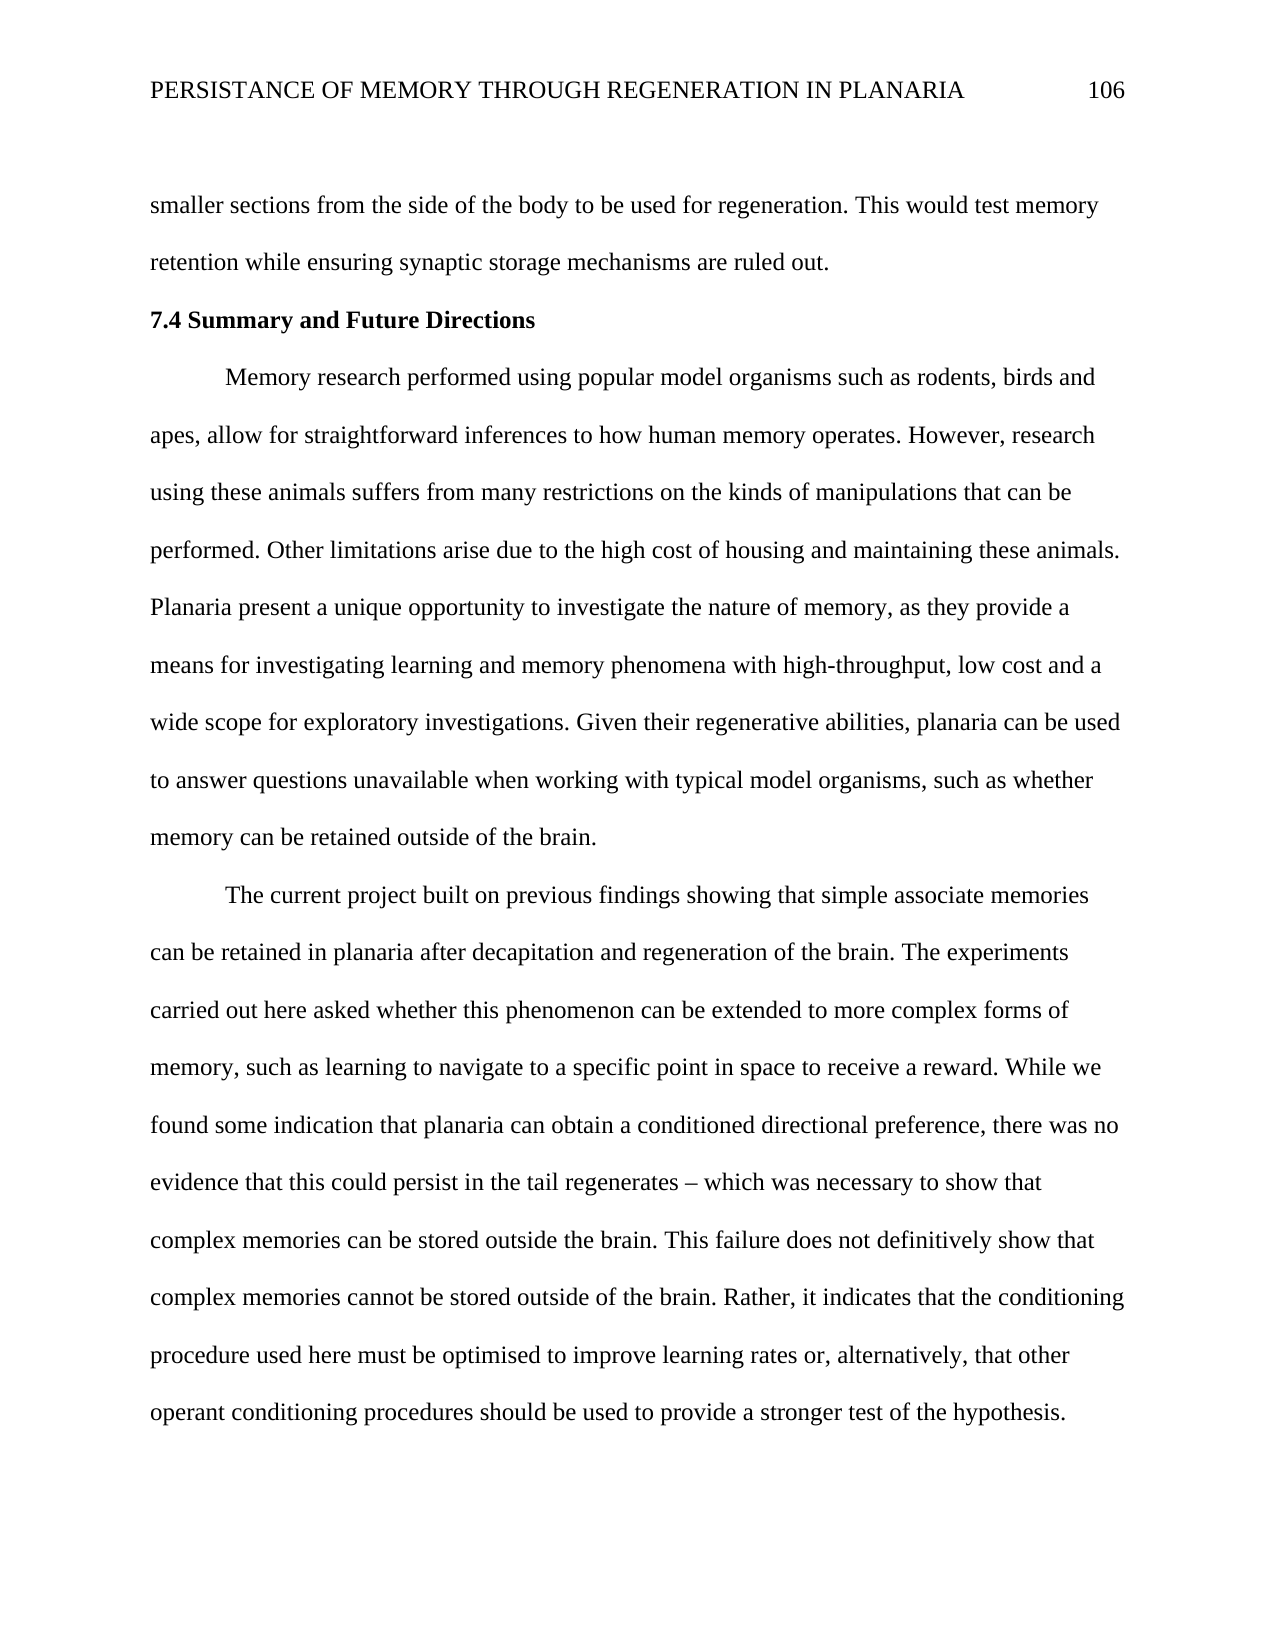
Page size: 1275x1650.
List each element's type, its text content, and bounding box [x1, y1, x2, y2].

subtitle 7.4 Summary and Future Directions [150, 305, 1125, 334]
text Memory research performed using popular model organisms such as rodents, birds and apes, allow for straightforward inferences to how human memory operates. However, research using these animals suffers from many restrictions on the kinds of manipulations that can be performed. Other limitations arise due to the high cost of housing and maintaining these animals. Planaria present a unique opportunity to investigate the nature of memory, as they provide a means for investigating learning and memory phenomena with high-throughput, low cost and a wide scope for exploratory investigations. Given their regenerative abilities, planaria can be used to answer questions unavailable when working with typical model organisms, such as whether memory can be retained outside of the brain. [150, 362, 1125, 851]
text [150, 190, 1125, 276]
text The current project built on previous findings showing that simple associate memories can be retained in planaria after decapitation and regeneration of the brain. The experiments carried out here asked whether this phenomenon can be extended to more complex forms of memory, such as learning to navigate to a specific point in space to receive a reward. While we found some indication that planaria can obtain a conditioned directional preference, there was no evidence that this could persist in the tail regenerates – which was necessary to show that complex memories can be stored outside the brain. This failure does not definitively show that complex memories cannot be stored outside of the brain. Rather, it indicates that the conditioning procedure used here must be optimised to improve learning rates or, alternatively, that other operant conditioning procedures should be used to provide a stronger test of the hypothesis. [150, 880, 1125, 1426]
